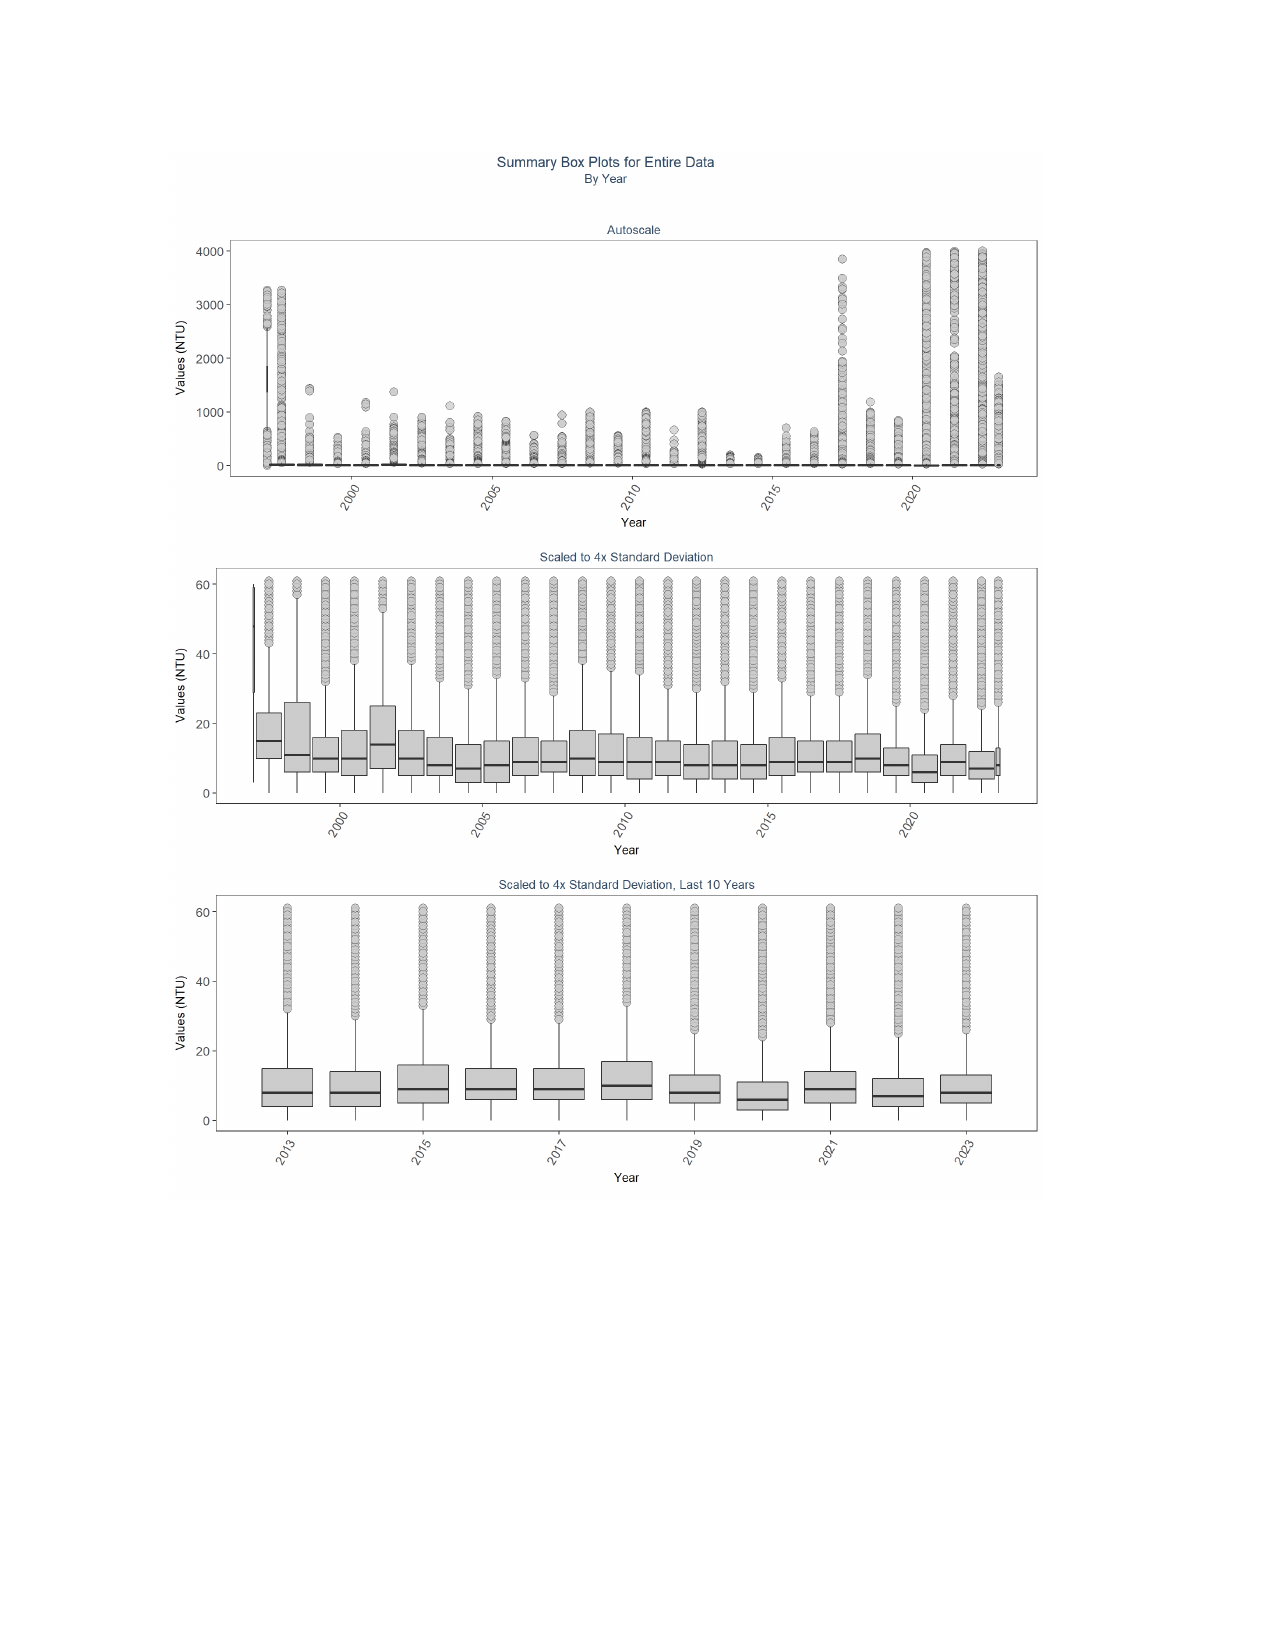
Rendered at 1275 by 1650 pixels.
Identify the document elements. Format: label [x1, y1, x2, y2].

picture [168, 150, 1044, 1200]
